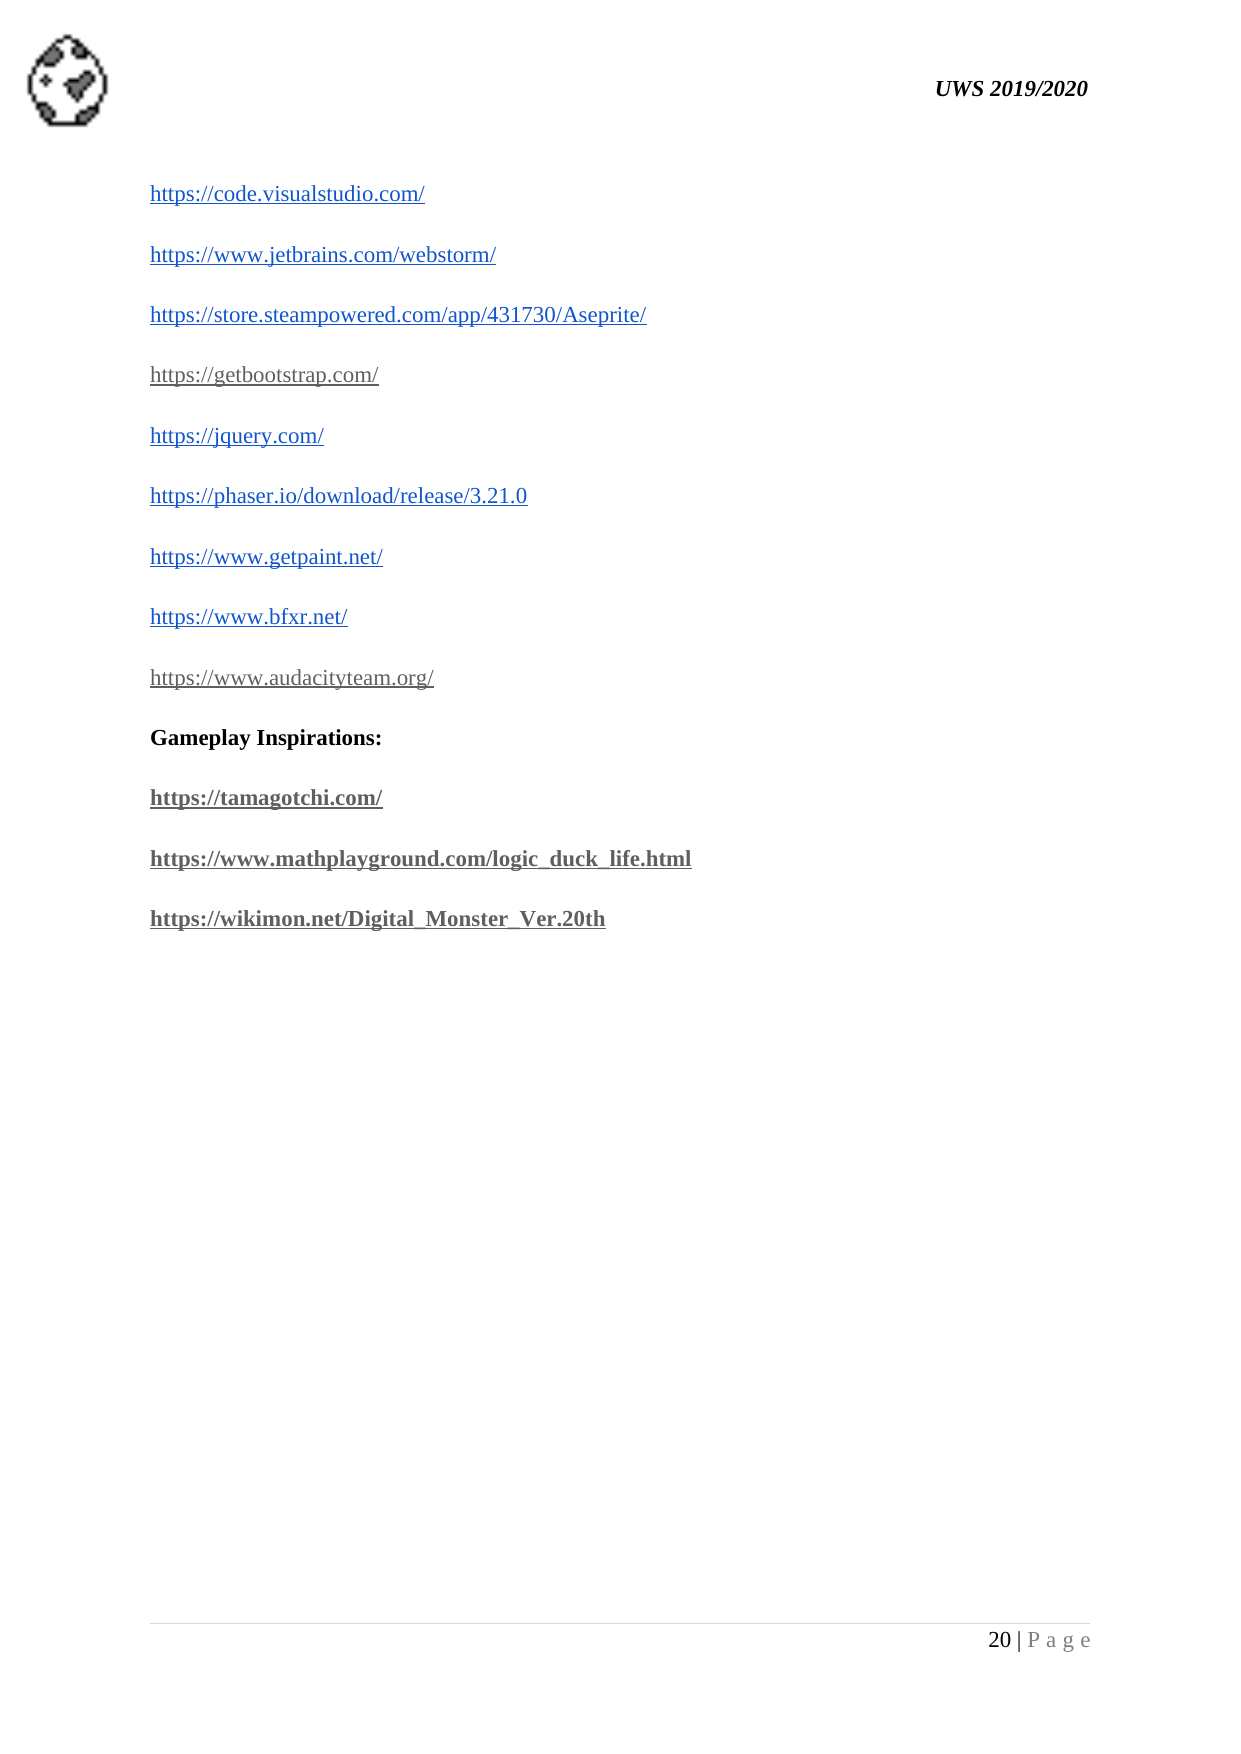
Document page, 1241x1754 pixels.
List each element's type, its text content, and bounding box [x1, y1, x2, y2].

text https://jquery.com/ [150, 392, 1090, 448]
text https://wikimon.net/Digital_Monster_Ver.20th [150, 875, 1090, 932]
text https://www.audacityteam.org/ [150, 663, 1090, 690]
text https://www.bfxr.net/ [150, 603, 1090, 629]
text Gameplay Inspirations: https://tamagotchi.com/ [150, 694, 1090, 811]
text https://www.getpaint.net/ [150, 543, 1090, 569]
text https://getbootstrap.com/ [150, 361, 1090, 388]
text https://code.visualstudio.com/ https://www.jetbrains.com/webstorm/ [150, 150, 1090, 267]
text https://store.steampowered.com/app/431730/Aseprite/ [150, 271, 1090, 327]
text https://www.mathplayground.com/logic_duck_life.html [150, 814, 1090, 871]
text https://phaser.io/download/release/3.21.0 [150, 452, 1090, 509]
picture [21, 25, 116, 131]
